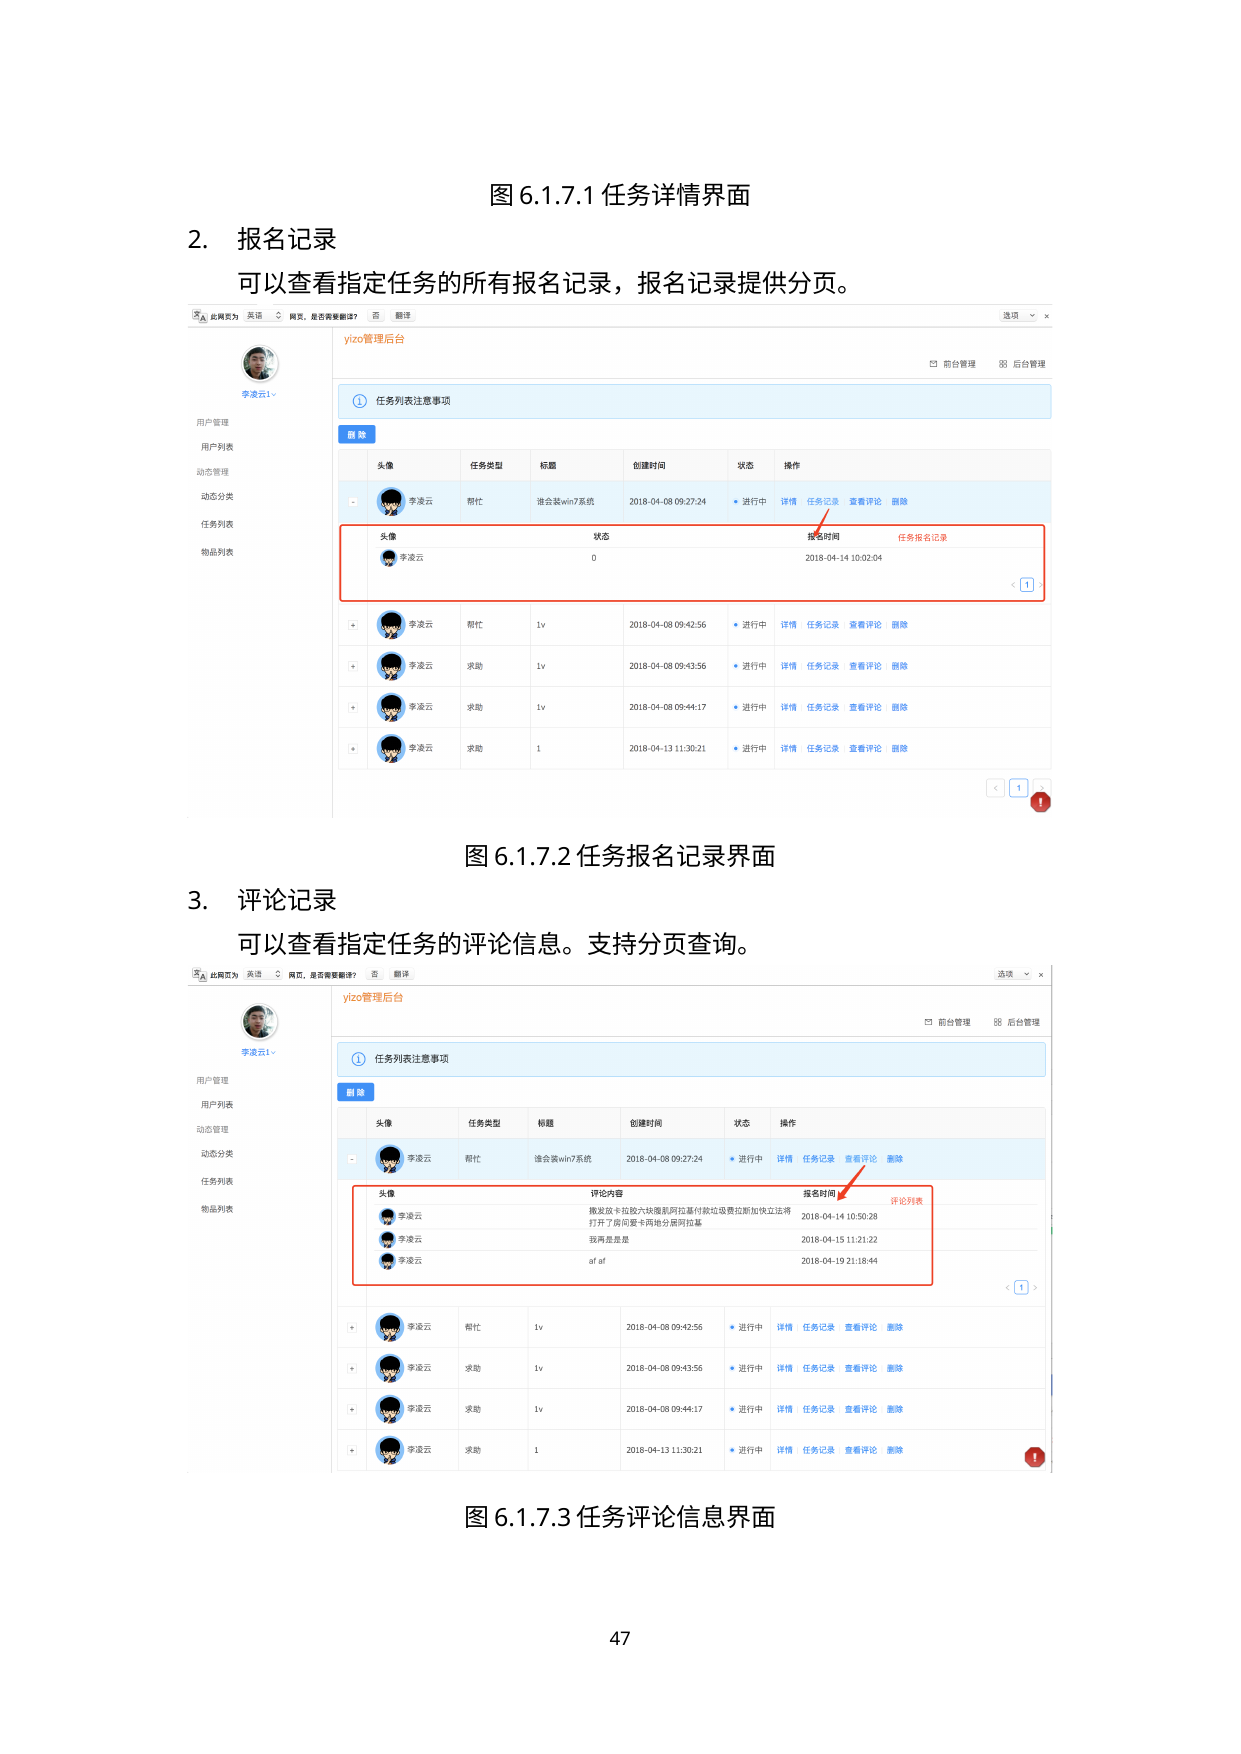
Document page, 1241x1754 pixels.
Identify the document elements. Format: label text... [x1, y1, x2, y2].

list 报名记录 [187, 216, 1053, 260]
picture [187, 304, 1053, 818]
list 可以查看指定任务的评论信息。支持分页查询。 [237, 921, 1053, 965]
text 图6.1.7.1任务详情界面 [187, 172, 1053, 216]
text 图6.1.7.3任务评论信息界面 [187, 1494, 1053, 1538]
list 可以查看指定任务的所有报名记录，报名记录提供分页。 [237, 260, 1053, 304]
text 图6.1.7.2任务报名记录界面 [187, 833, 1053, 877]
list 评论记录 [187, 877, 1053, 921]
picture [187, 965, 1053, 1473]
